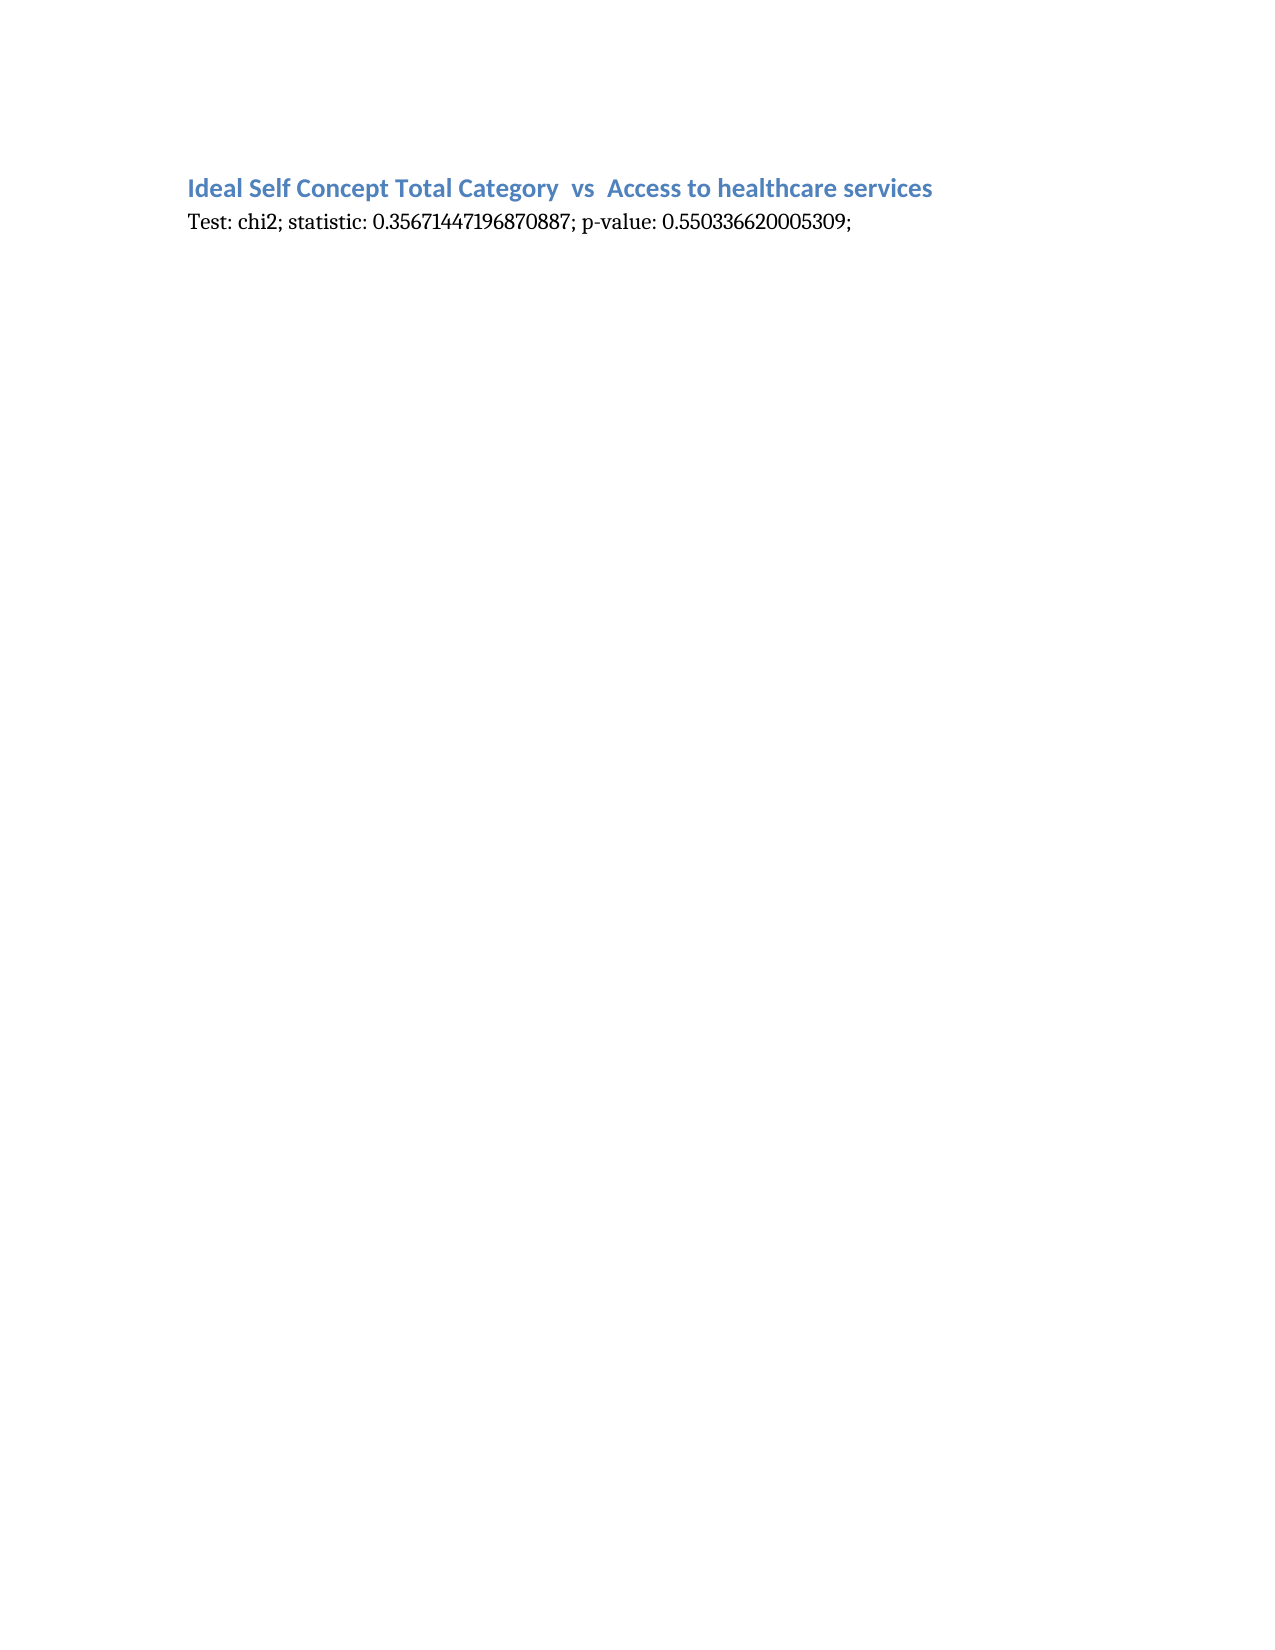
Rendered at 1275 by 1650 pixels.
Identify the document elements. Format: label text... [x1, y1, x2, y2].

text Test: chi2; statistic: 0.35671447196870887; p-value: 0.550336620005309; [187, 209, 1087, 235]
subtitle Ideal Self Concept Total Category vs Access to healthcare services [187, 171, 1087, 204]
